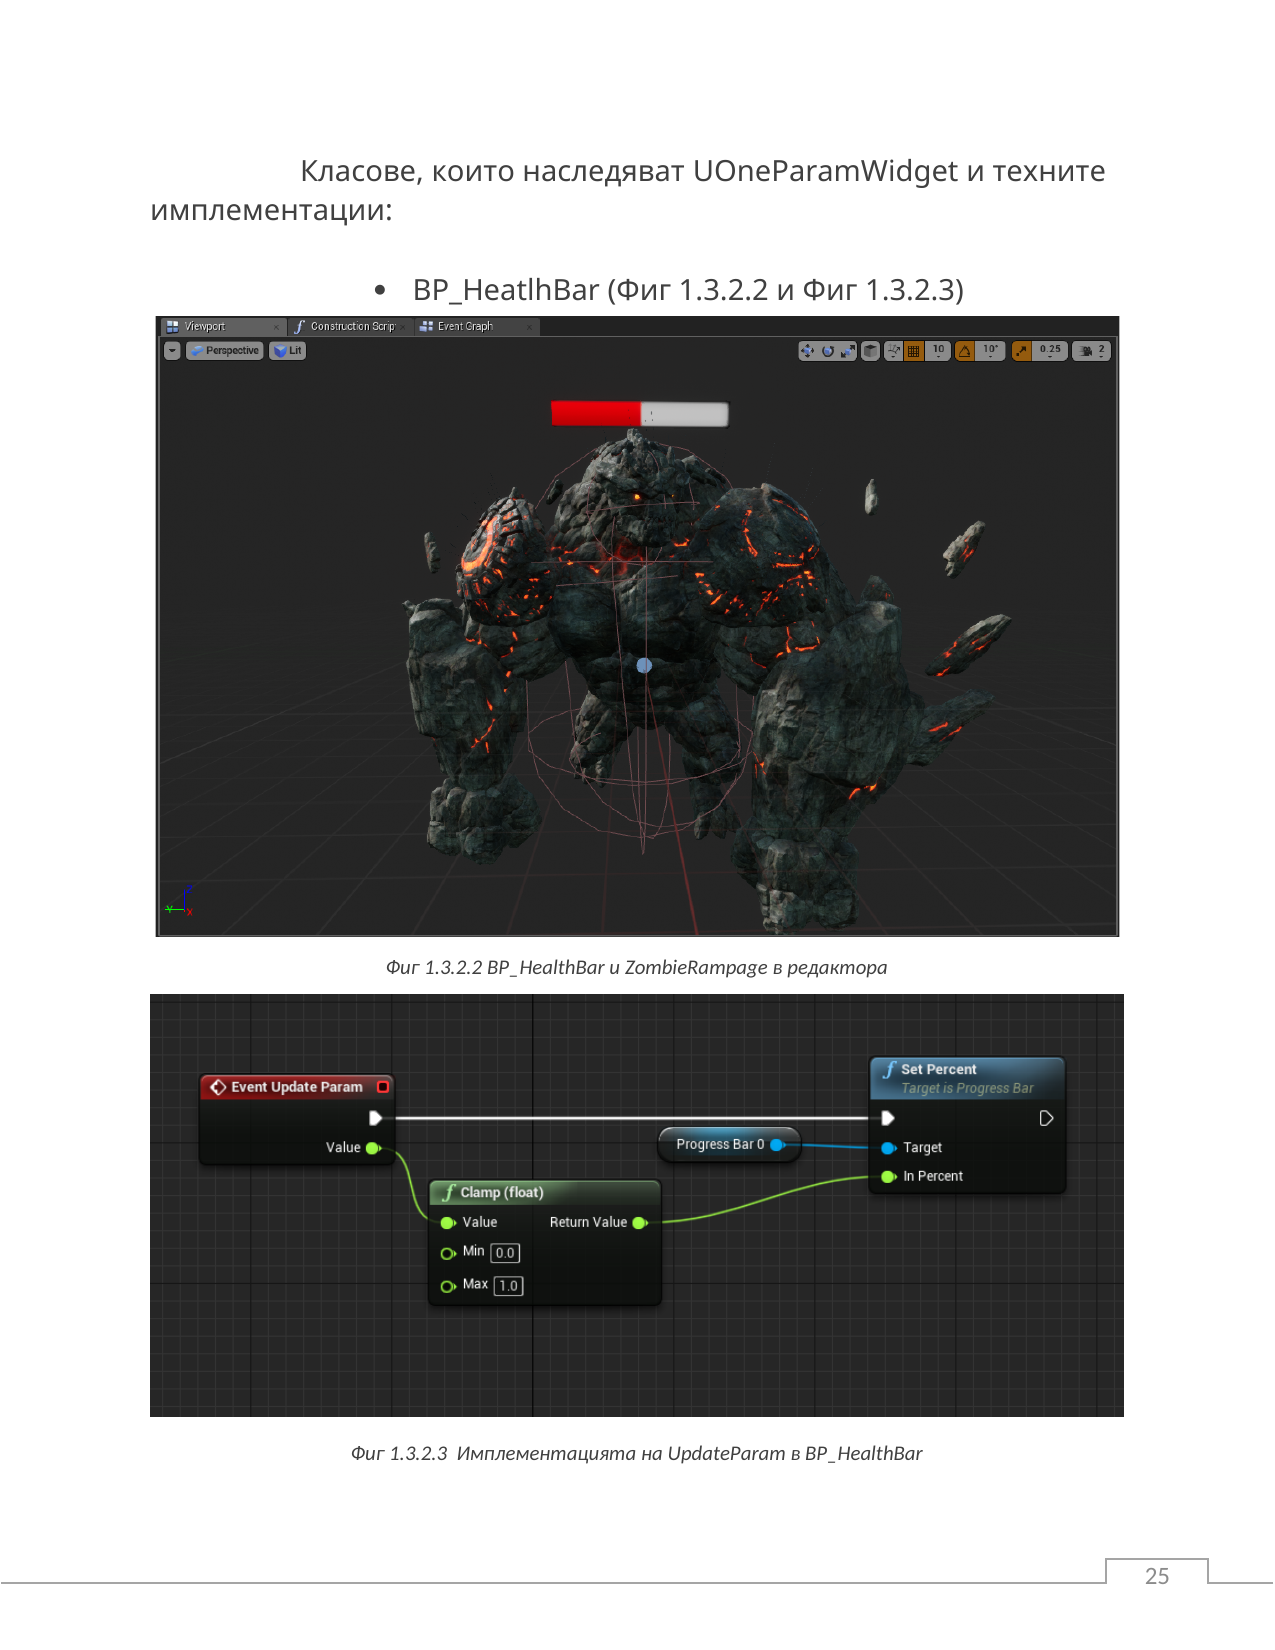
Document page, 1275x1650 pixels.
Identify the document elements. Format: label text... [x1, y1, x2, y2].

picture [155, 316, 1120, 937]
text Класове, които наследяват UOneParamWidget и техните имплементации: [150, 150, 1125, 229]
picture [150, 994, 1124, 1417]
list BP_HeatlhBar (Фиг 1.3.2.2 и Фиг 1.3.2.3) [375, 269, 1125, 309]
